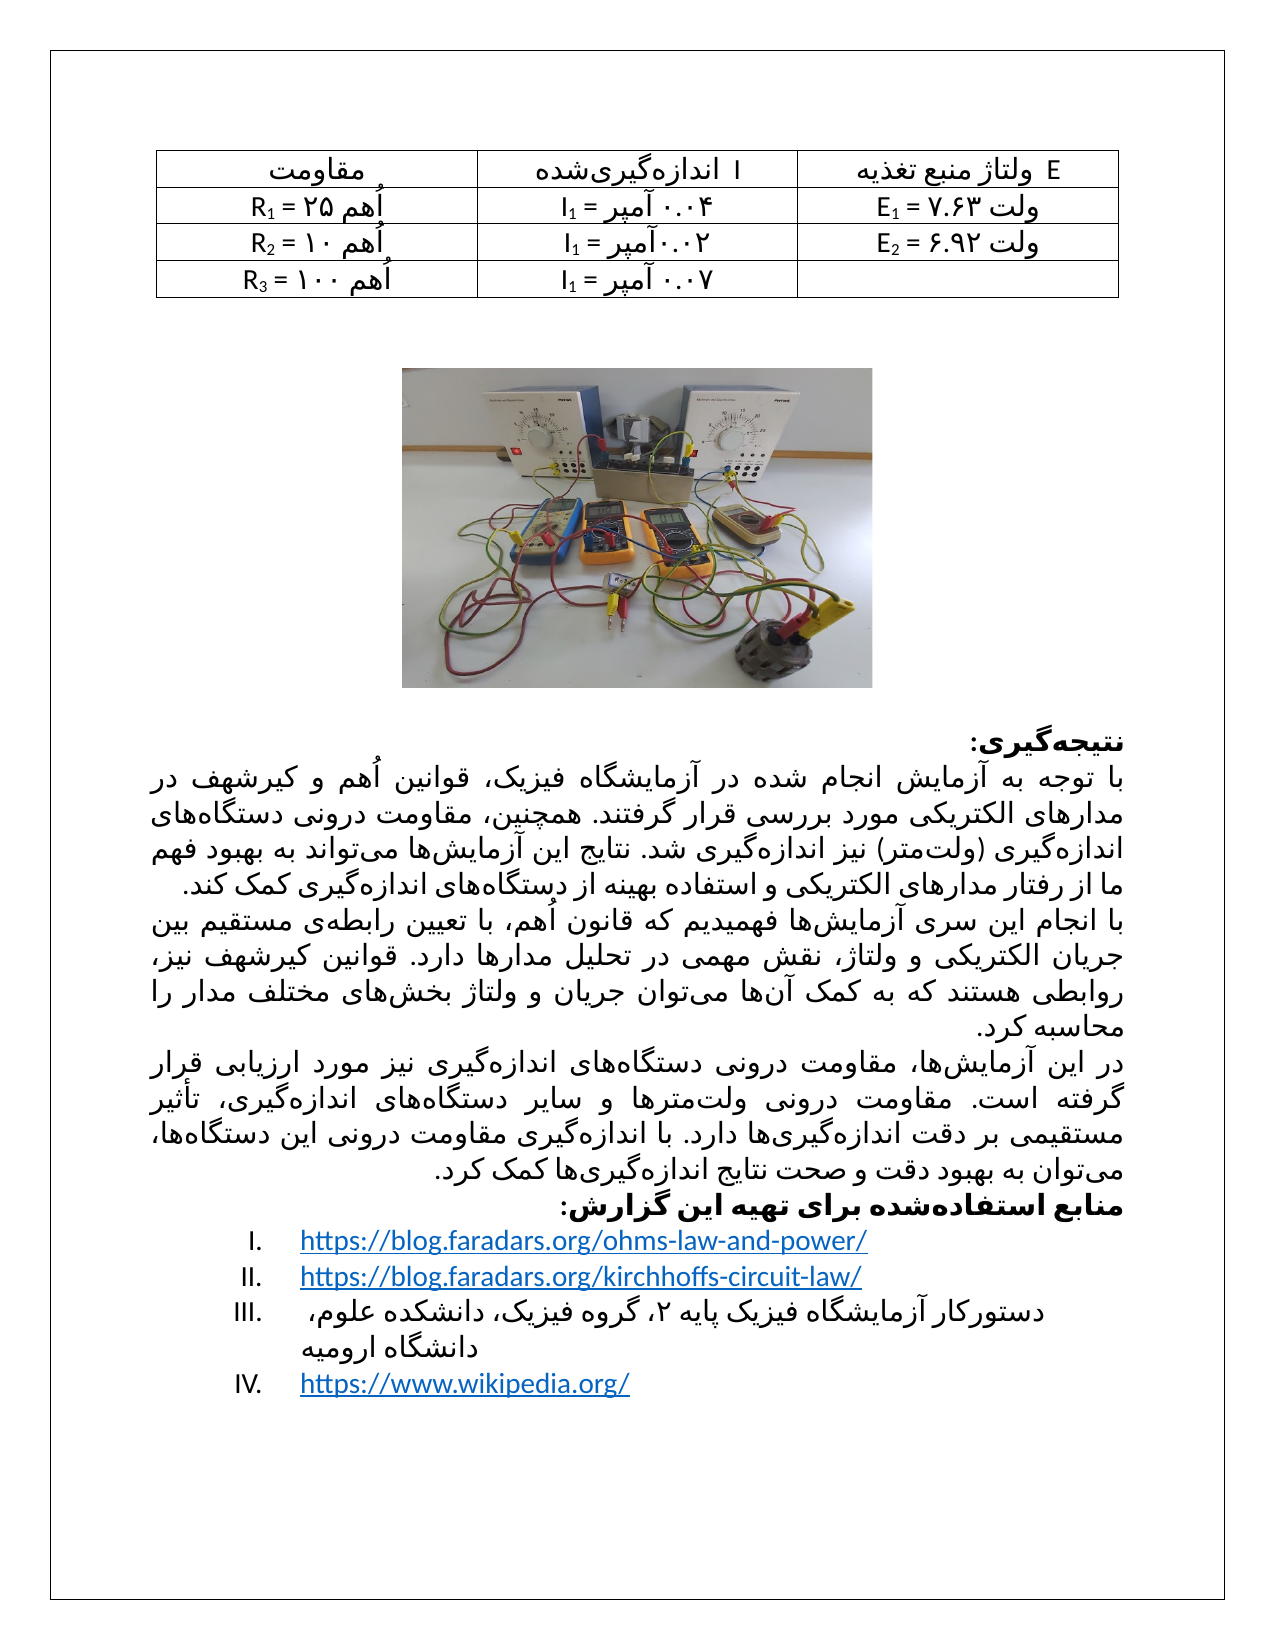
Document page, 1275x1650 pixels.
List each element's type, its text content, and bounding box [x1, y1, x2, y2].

list https://blog.faradars.org/kirchhoffs-circuit-law/ [262, 1258, 1125, 1293]
text با انجام این سری آزمایش‌ها فهمیدیم که قانون اُهم، با تعیین رابطه‌ی مستقیم بین جریان الکتریکی و ولتاژ، نقش مهمی در تحلیل مدارها دارد. قوانین کیرشهف نیز، روابطی هستند که به کمک آن‌ها می‌توان جریان و ولتاژ بخش‌های مختلف مدار را محاسبه کرد. [150, 902, 1125, 1044]
table_cell R2 = ۱۰ اُهم [157, 224, 477, 260]
text با توجه به آزمایش انجام شده در آزمایشگاه فیزیک، قوانین اُهم و کیرشهف در مدارهای الکتریکی مورد بررسی قرار گرفتند. همچنین، مقاومت درونی دستگاه‌های اندازه‌گیری (ولت‌متر) نیز اندازه‌گیری شد. نتایج این آزمایش‌ها می‌تواند به بهبود فهم ما از رفتار مدارهای الکتریکی و استفاده بهینه از دستگاه‌های اندازه‌گیری کمک کند. [150, 759, 1125, 902]
table_cell ۰.۰۲آمپر = I1 [478, 224, 797, 260]
picture [402, 368, 873, 688]
table_header اندازه‌گیری‌شده I [478, 151, 797, 187]
table_cell E1 = ۷.۶۳ ولت [798, 188, 1118, 223]
text نتیجه‌گیری: [150, 723, 1125, 759]
list https://blog.faradars.org/ohms-law-and-power/ [262, 1222, 1125, 1258]
table_cell E2 = ۶.۹۲ ولت [798, 224, 1118, 260]
text در این آزمایش‌ها، مقاومت درونی دستگاه‌های اندازه‌گیری نیز مورد ارزیابی قرار گرفته است. مقاومت درونی ولت‌مترها و سایر دستگاه‌های اندازه‌گیری، تأثیر مستقیمی بر دقت اندازه‌گیری‌ها دارد. با اندازه‌گیری مقاومت درونی این دستگاه‌ها، می‌توان به بهبود دقت و صحت نتایج اندازه‌گیری‌ها کمک کرد. [150, 1044, 1125, 1187]
list دستورکار آزمایشگاه فیزیک پایه ۲، گروه فیزیک، دانشکده علوم، دانشگاه ارومیه [262, 1293, 1125, 1365]
table_cell ۰.۰۴ آمپر = I1 [478, 188, 797, 223]
table_header ولتاژ منبع تغذیه E [798, 151, 1118, 187]
table_cell [798, 261, 1118, 297]
table_cell R3 = ۱۰۰ اُهم [157, 261, 477, 297]
table_header مقاومت [157, 151, 477, 187]
table_cell ۰.۰۷ آمپر = I1 [478, 261, 797, 297]
text منابع استفاده‌شده برای تهیه این گزارش: [150, 1187, 1125, 1222]
list https://www.wikipedia.org/ [262, 1365, 1125, 1400]
table_cell R1 = ۲۵ اُهم [157, 188, 477, 223]
